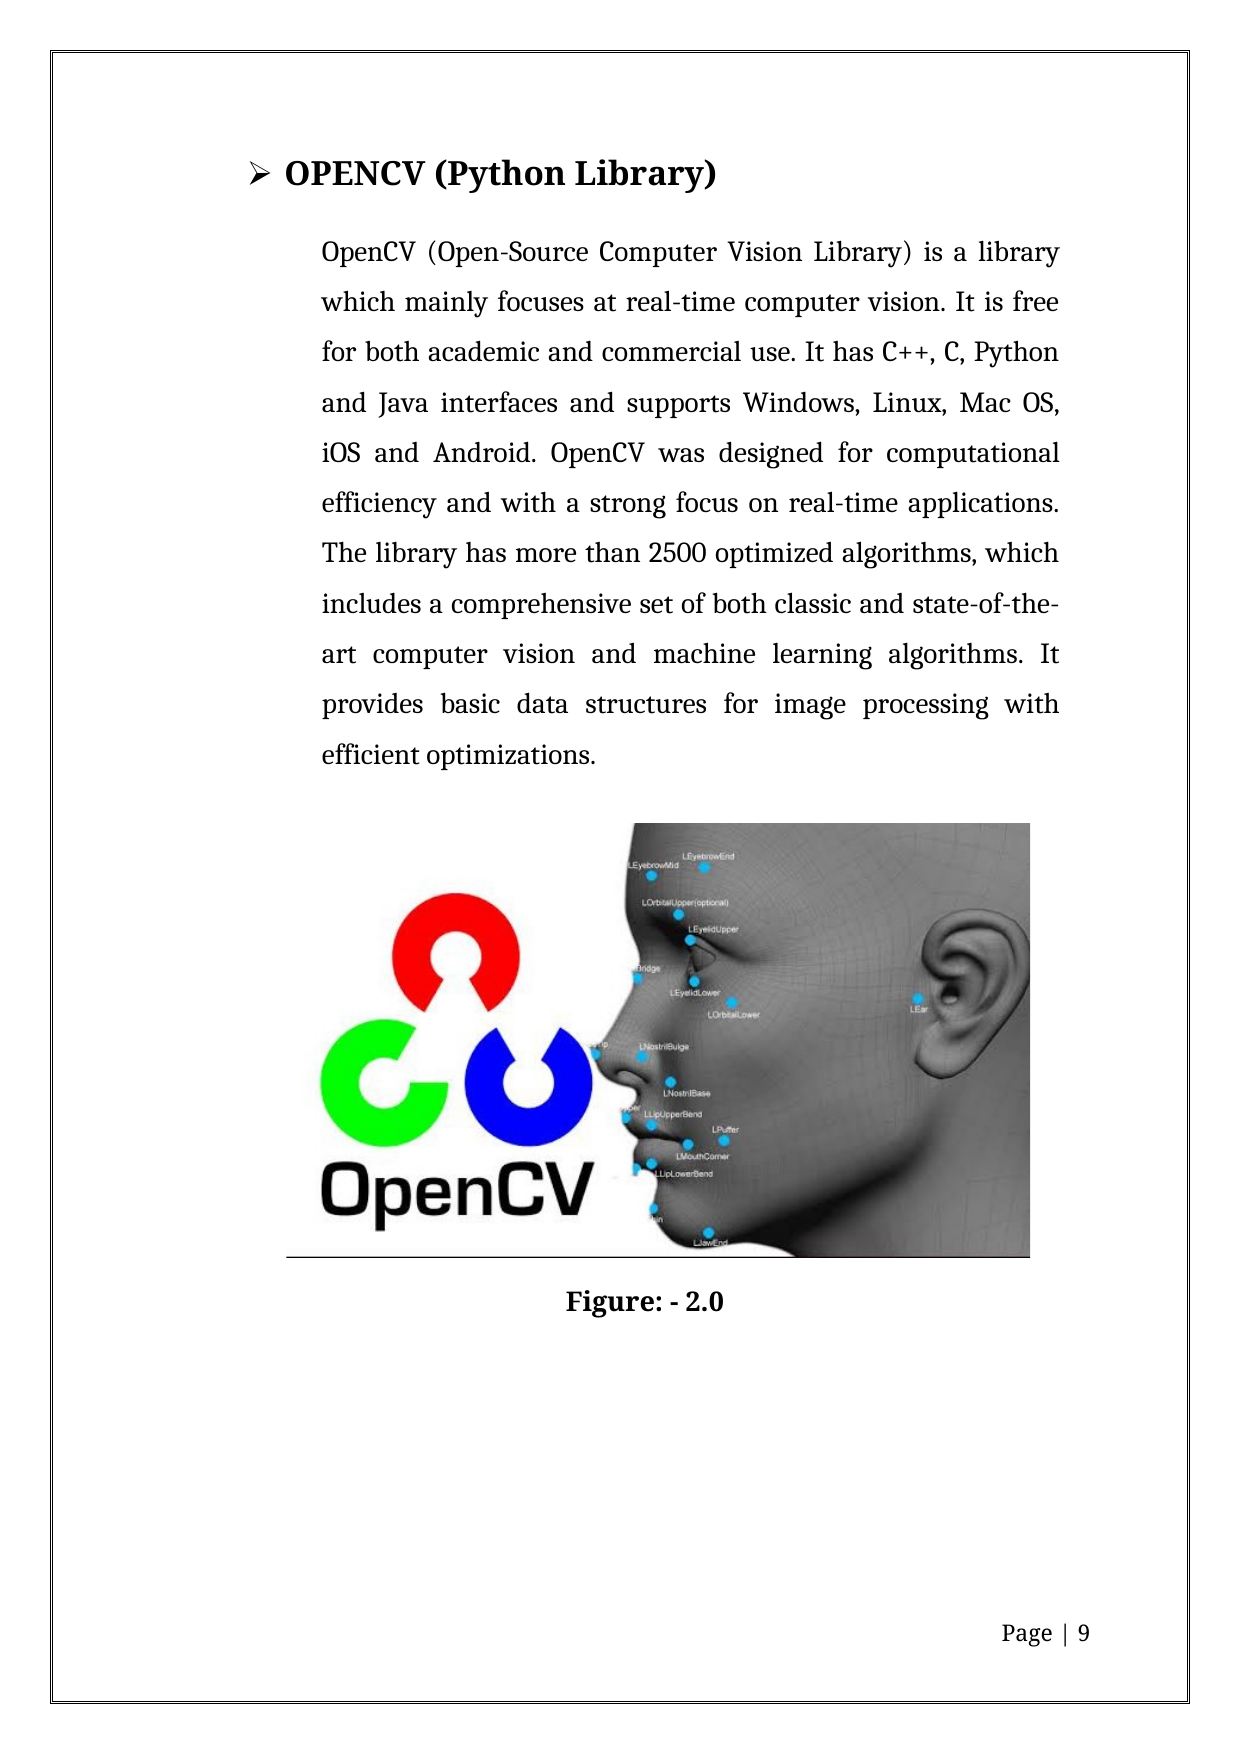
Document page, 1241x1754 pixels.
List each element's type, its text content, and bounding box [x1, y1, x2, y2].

list OPENCV (Python Library) [247, 150, 1061, 195]
picture [286, 823, 1031, 1258]
text OpenCV (Open-Source Computer Vision Library) is a library which mainly focuses at real-time computer vision. It is free for both academic and commercial use. It has C++, C, Python and Java interfaces and supports Windows, Linux, Mac OS, iOS and Android. OpenCV was designed for computational efficiency and with a strong focus on real-time applications. The library has more than 2500 optimized algorithms, which includes a comprehensive set of both classic and state-of-the-art computer vision and machine learning algorithms. It provides basic data structures for image processing with efficient optimizations. [322, 235, 1061, 771]
